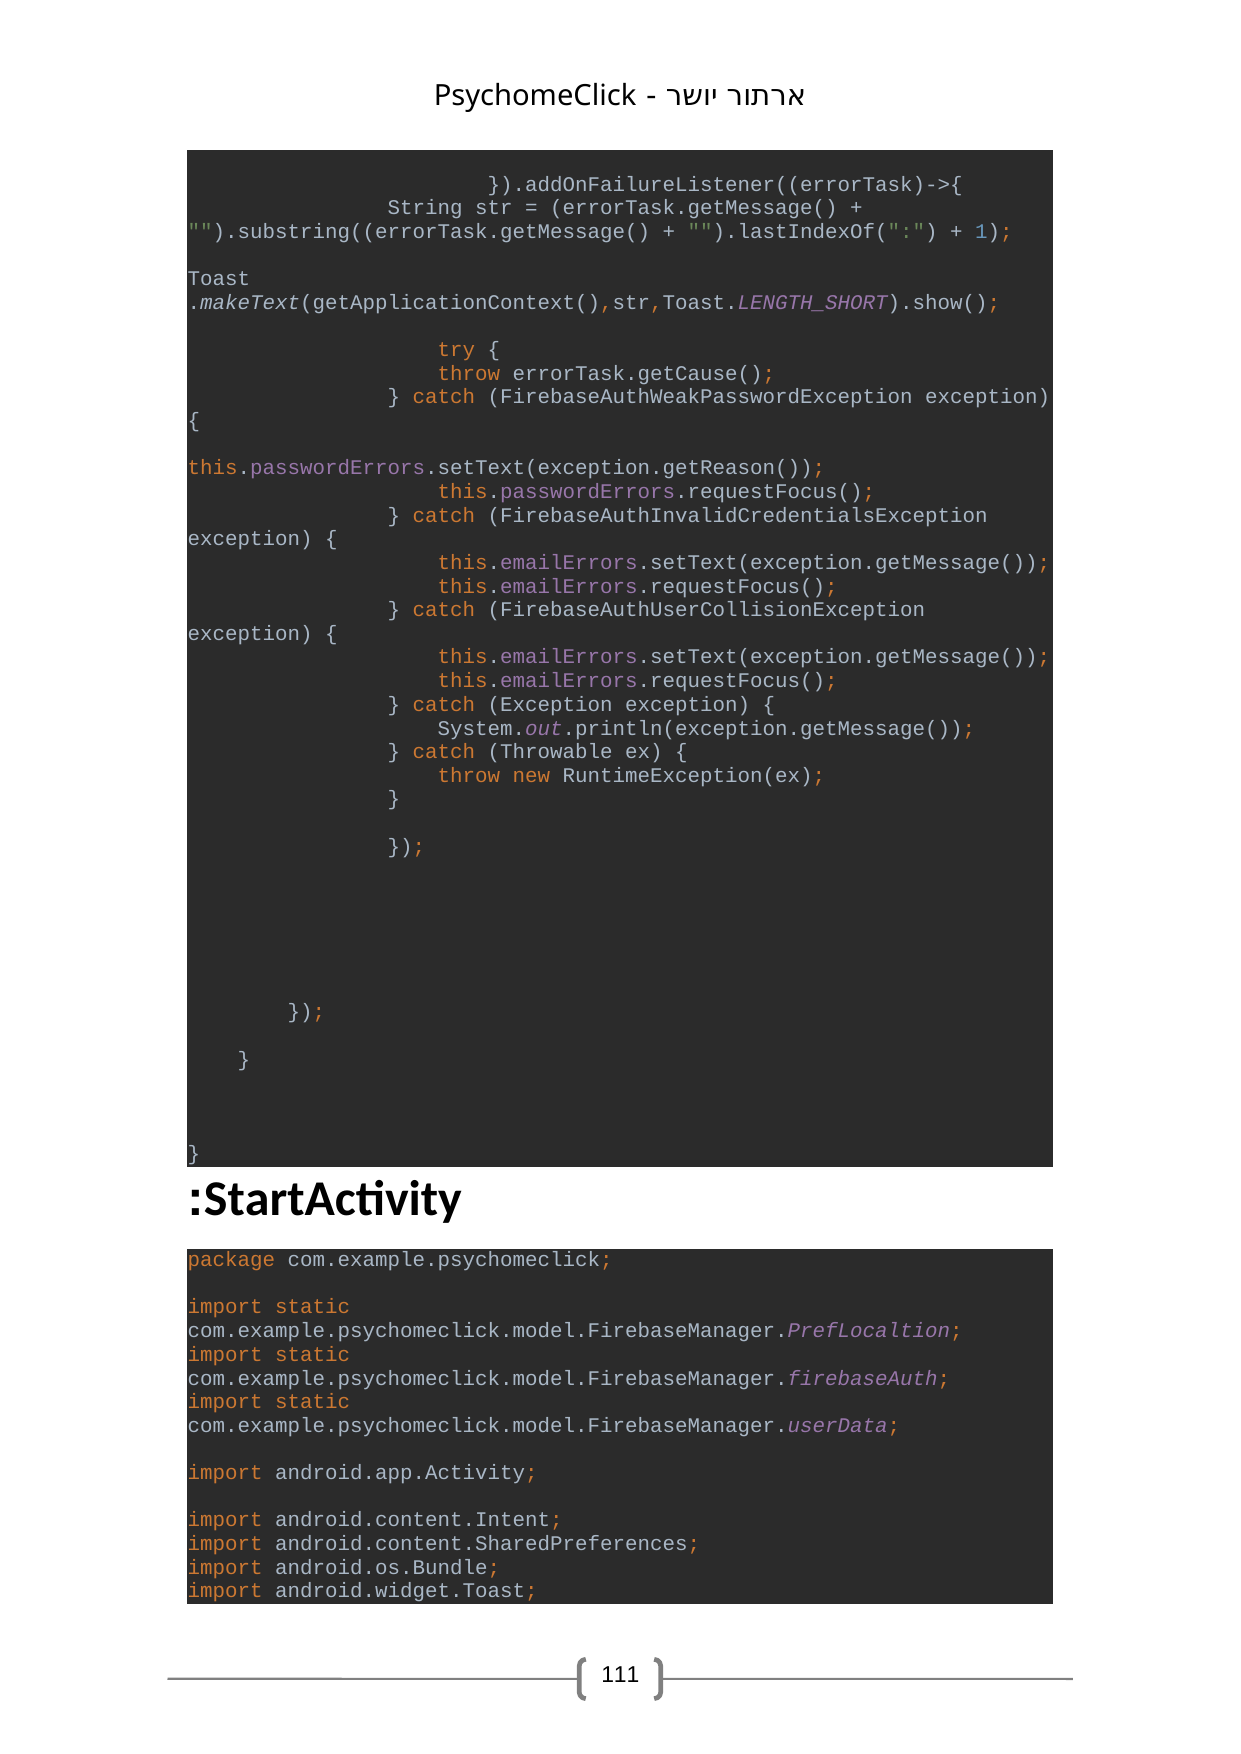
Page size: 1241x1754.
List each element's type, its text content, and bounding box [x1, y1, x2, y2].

text StartActivity: [187, 1167, 1053, 1228]
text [187, 150, 1053, 1167]
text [187, 1249, 1053, 1604]
